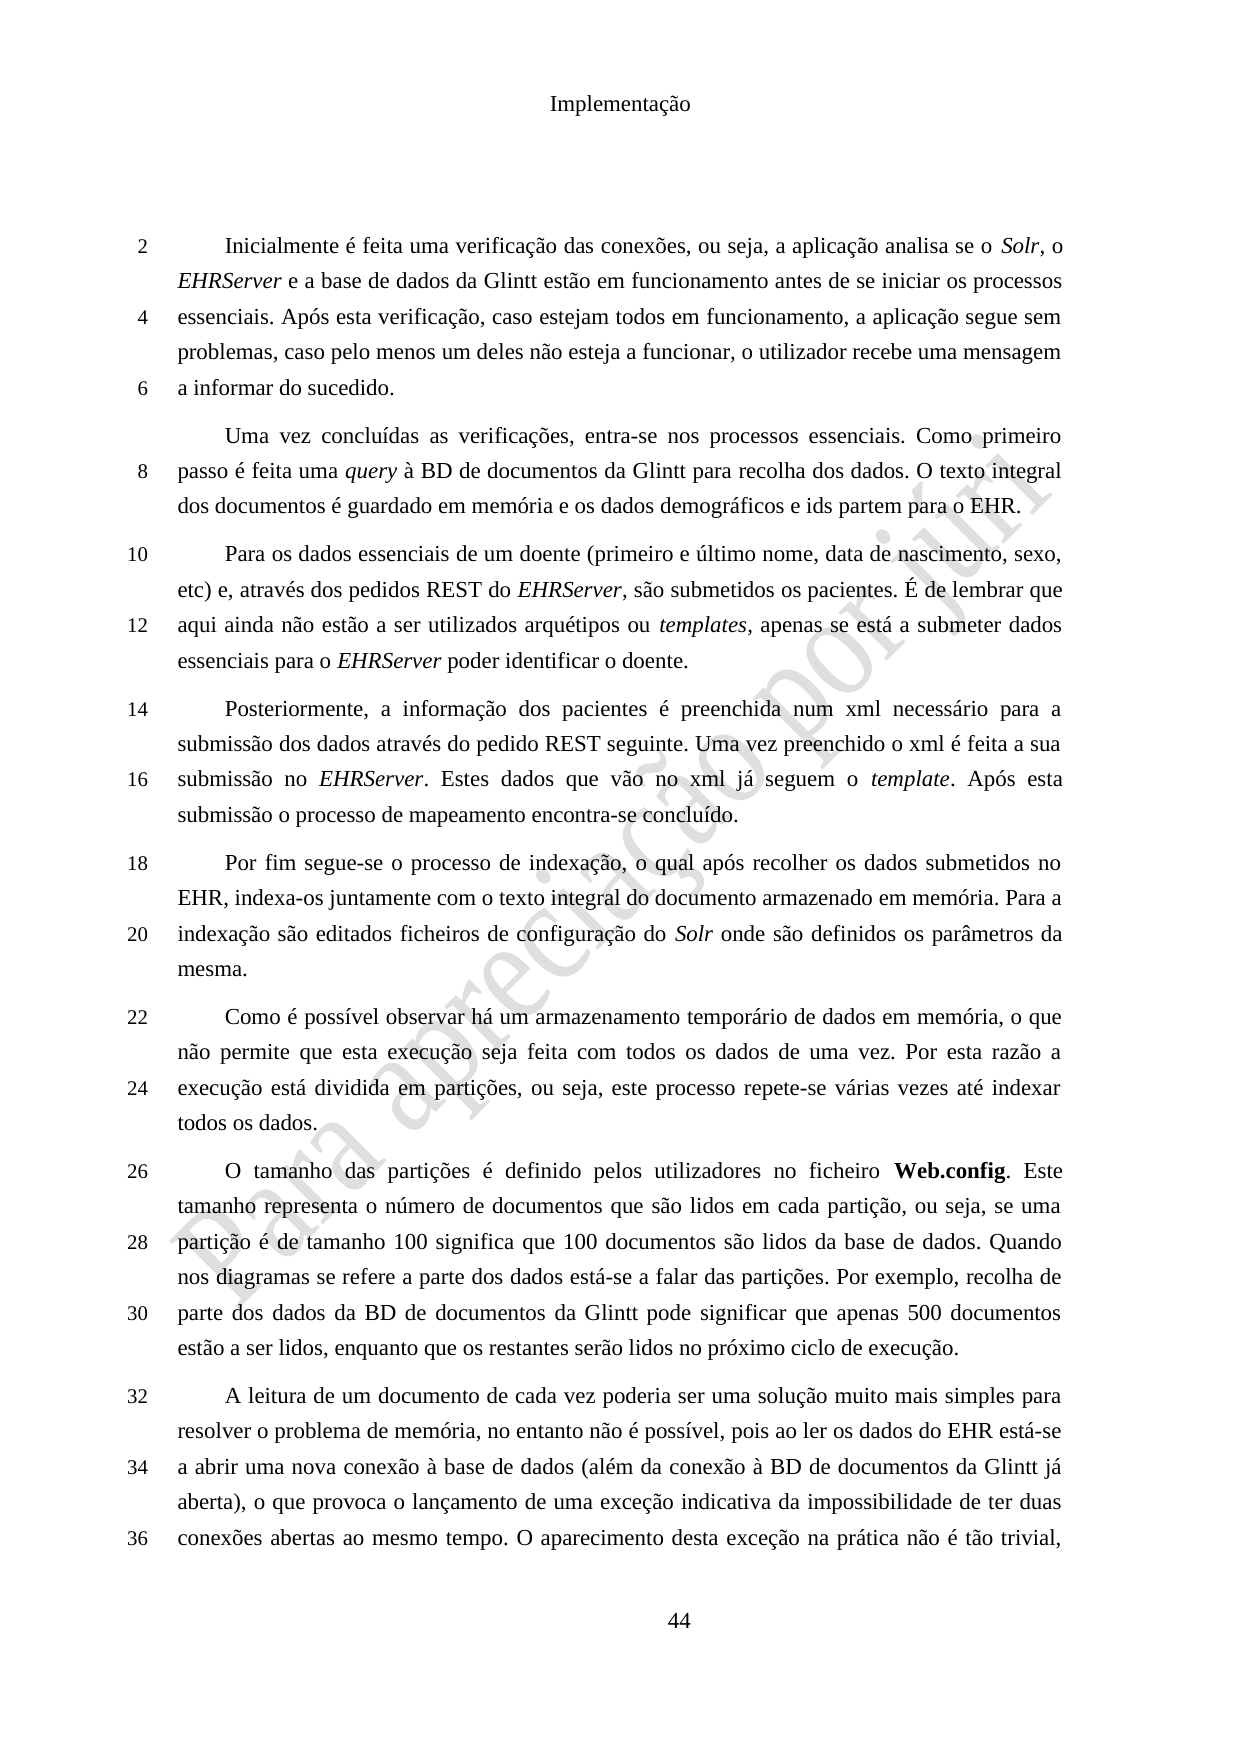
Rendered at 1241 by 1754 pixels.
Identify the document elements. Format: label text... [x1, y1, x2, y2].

text Uma vez concluídas as verificações, entra-se nos processos essenciais. Como primeiro passo é feita uma query à BD de documentos da Glintt para recolha dos dados. O texto integral dos documentos é guardado em memória e os dados demográficos e ids partem para o EHR. [177, 415, 1063, 521]
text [177, 1375, 1063, 1552]
text Para os dados essenciais de um doente (primeiro e último nome, data de nascimento, sexo, etc) e, através dos pedidos REST do EHRServer, são submetidos os pacientes. É de lembrar que aqui ainda não estão a ser utilizados arquétipos ou templates, apenas se está a submeter dados essenciais para o EHRServer poder identificar o doente. [177, 533, 1063, 675]
text Como é possível observar há um armazenamento temporário de dados em memória, o que não permite que esta execução seja feita com todos os dados de uma vez. Por esta razão a execução está dividida em partições, ou seja, este processo repete-se várias vezes até indexar todos os dados. [177, 996, 1063, 1138]
text Inicialmente é feita uma verificação das conexões, ou seja, a aplicação analisa se o Solr, o EHRServer e a base de dados da Glintt estão em funcionamento antes de se iniciar os processos essenciais. Após esta verificação, caso estejam todos em funcionamento, a aplicação segue sem problemas, caso pelo menos um deles não esteja a funcionar, o utilizador recebe uma mensagem a informar do sucedido. [177, 225, 1063, 402]
text O tamanho das partições é definido pelos utilizadores no ficheiro Web.config. Este tamanho representa o número de documentos que são lidos em cada partição, ou seja, se uma partição é de tamanho 100 significa que 100 documentos são lidos da base de dados. Quando nos diagramas se refere a parte dos dados está-se a falar das partições. Por exemplo, recolha de parte dos dados da BD de documentos da Glintt pode significar que apenas 500 documentos estão a ser lidos, enquanto que os restantes serão lidos no próximo ciclo de execução. [177, 1150, 1063, 1363]
text Por fim segue-se o processo de indexação, o qual após recolher os dados submetidos no EHR, indexa-os juntamente com o texto integral do documento armazenado em memória. Para a indexação são editados ficheiros de configuração do Solr onde são definidos os parâmetros da mesma. [177, 842, 1063, 983]
text Posteriormente, a informação dos pacientes é preenchida num xml necessário para a submissão dos dados através do pedido REST seguinte. Uma vez preenchido o xml é feita a sua submissão no EHRServer. Estes dados que vão no xml já seguem o template. Após esta submissão o processo de mapeamento encontra-se concluído. [177, 688, 1063, 829]
